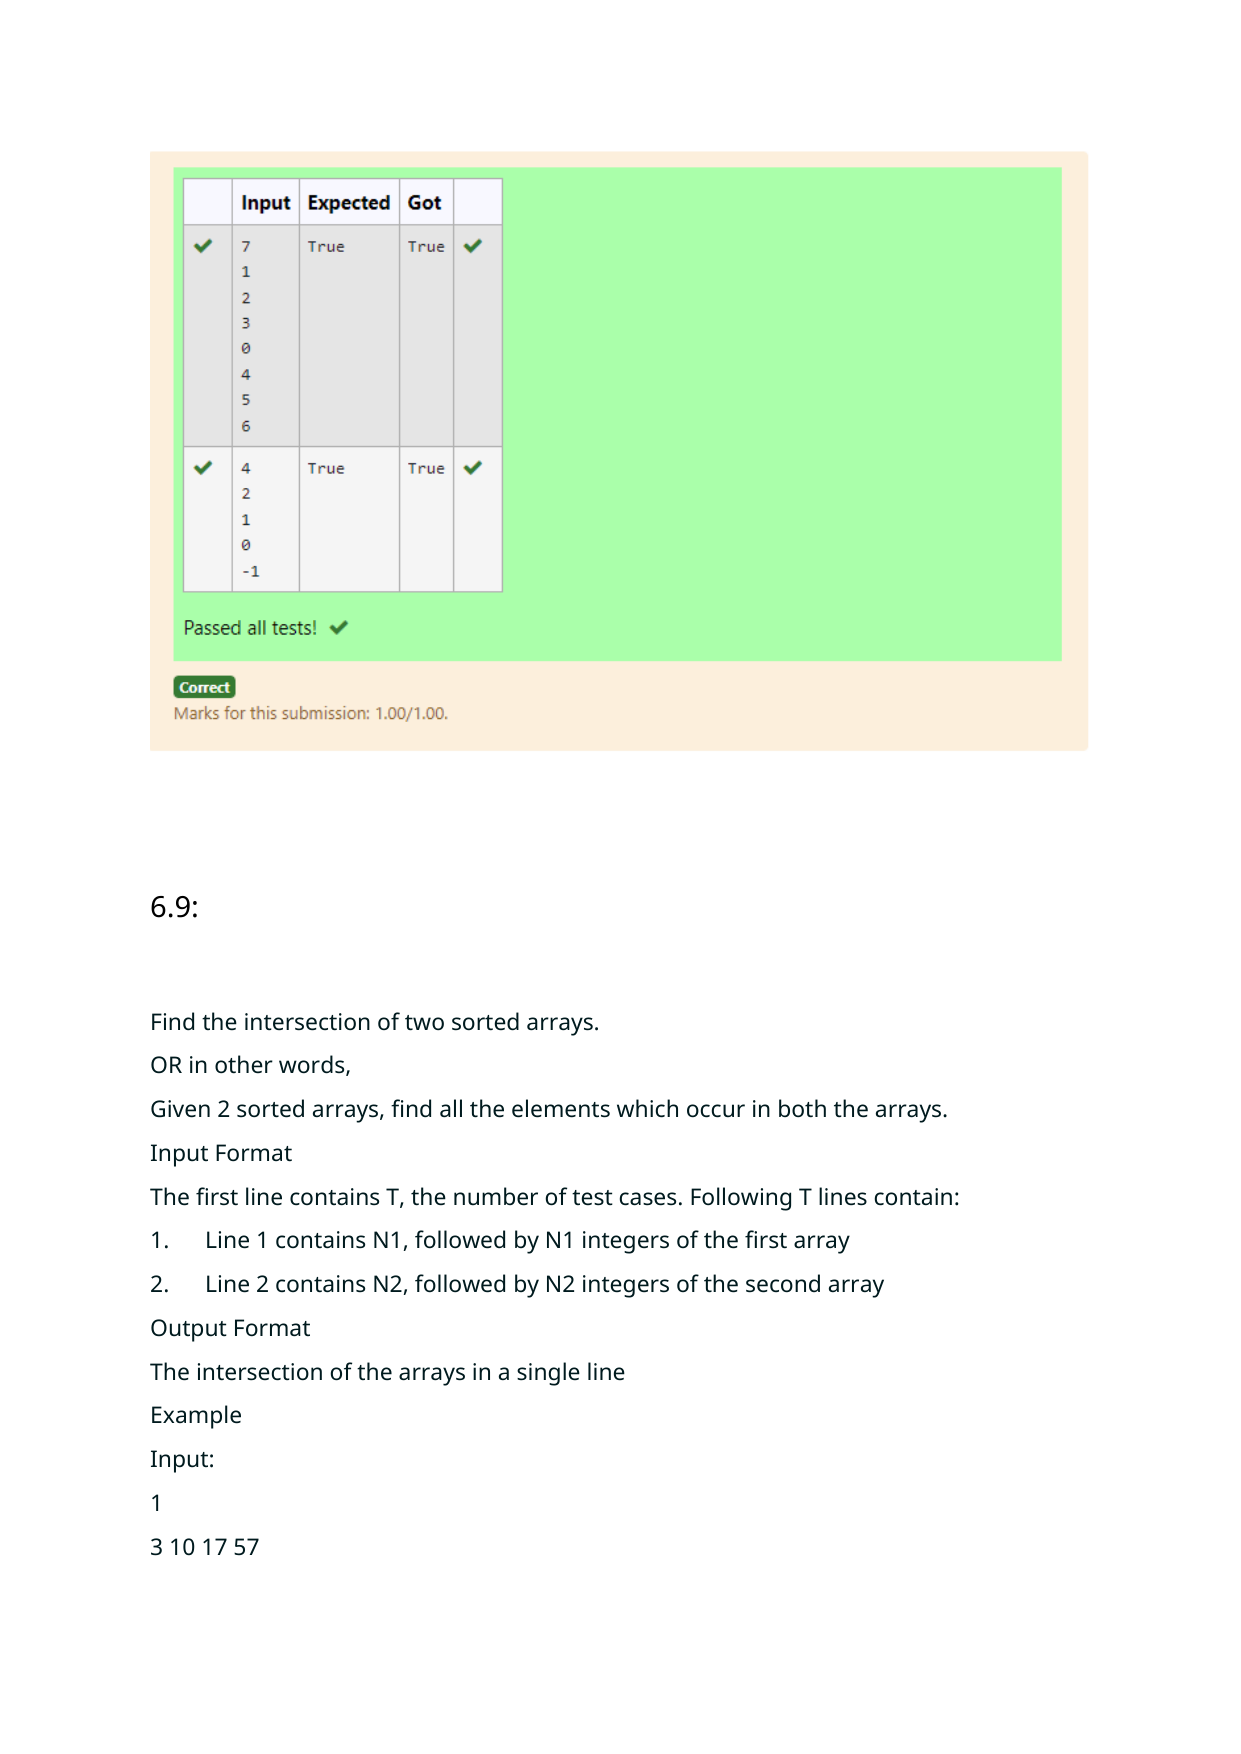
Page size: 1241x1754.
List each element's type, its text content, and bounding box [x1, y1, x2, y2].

text 3 10 17 57 [150, 1530, 1090, 1562]
text Given 2 sorted arrays, find all the elements which occur in both the arrays. [150, 1093, 1090, 1124]
text 2. Line 2 contains N2, followed by N2 integers of the second array [150, 1268, 1090, 1299]
picture [150, 150, 1090, 755]
text Find the intersection of two sorted arrays. [150, 1005, 1090, 1037]
text 1 [150, 1487, 1090, 1518]
text OR in other words, [150, 1049, 1090, 1080]
text Input: [150, 1443, 1090, 1474]
text Input Format [150, 1137, 1090, 1168]
text 6.9: [150, 886, 1090, 926]
text The first line contains T, the number of test cases. Following T lines contain: [150, 1180, 1090, 1212]
text Example [150, 1399, 1090, 1430]
text Output Format [150, 1312, 1090, 1343]
text The intersection of the arrays in a single line [150, 1355, 1090, 1387]
text 1. Line 1 contains N1, followed by N1 integers of the first array [150, 1224, 1090, 1255]
